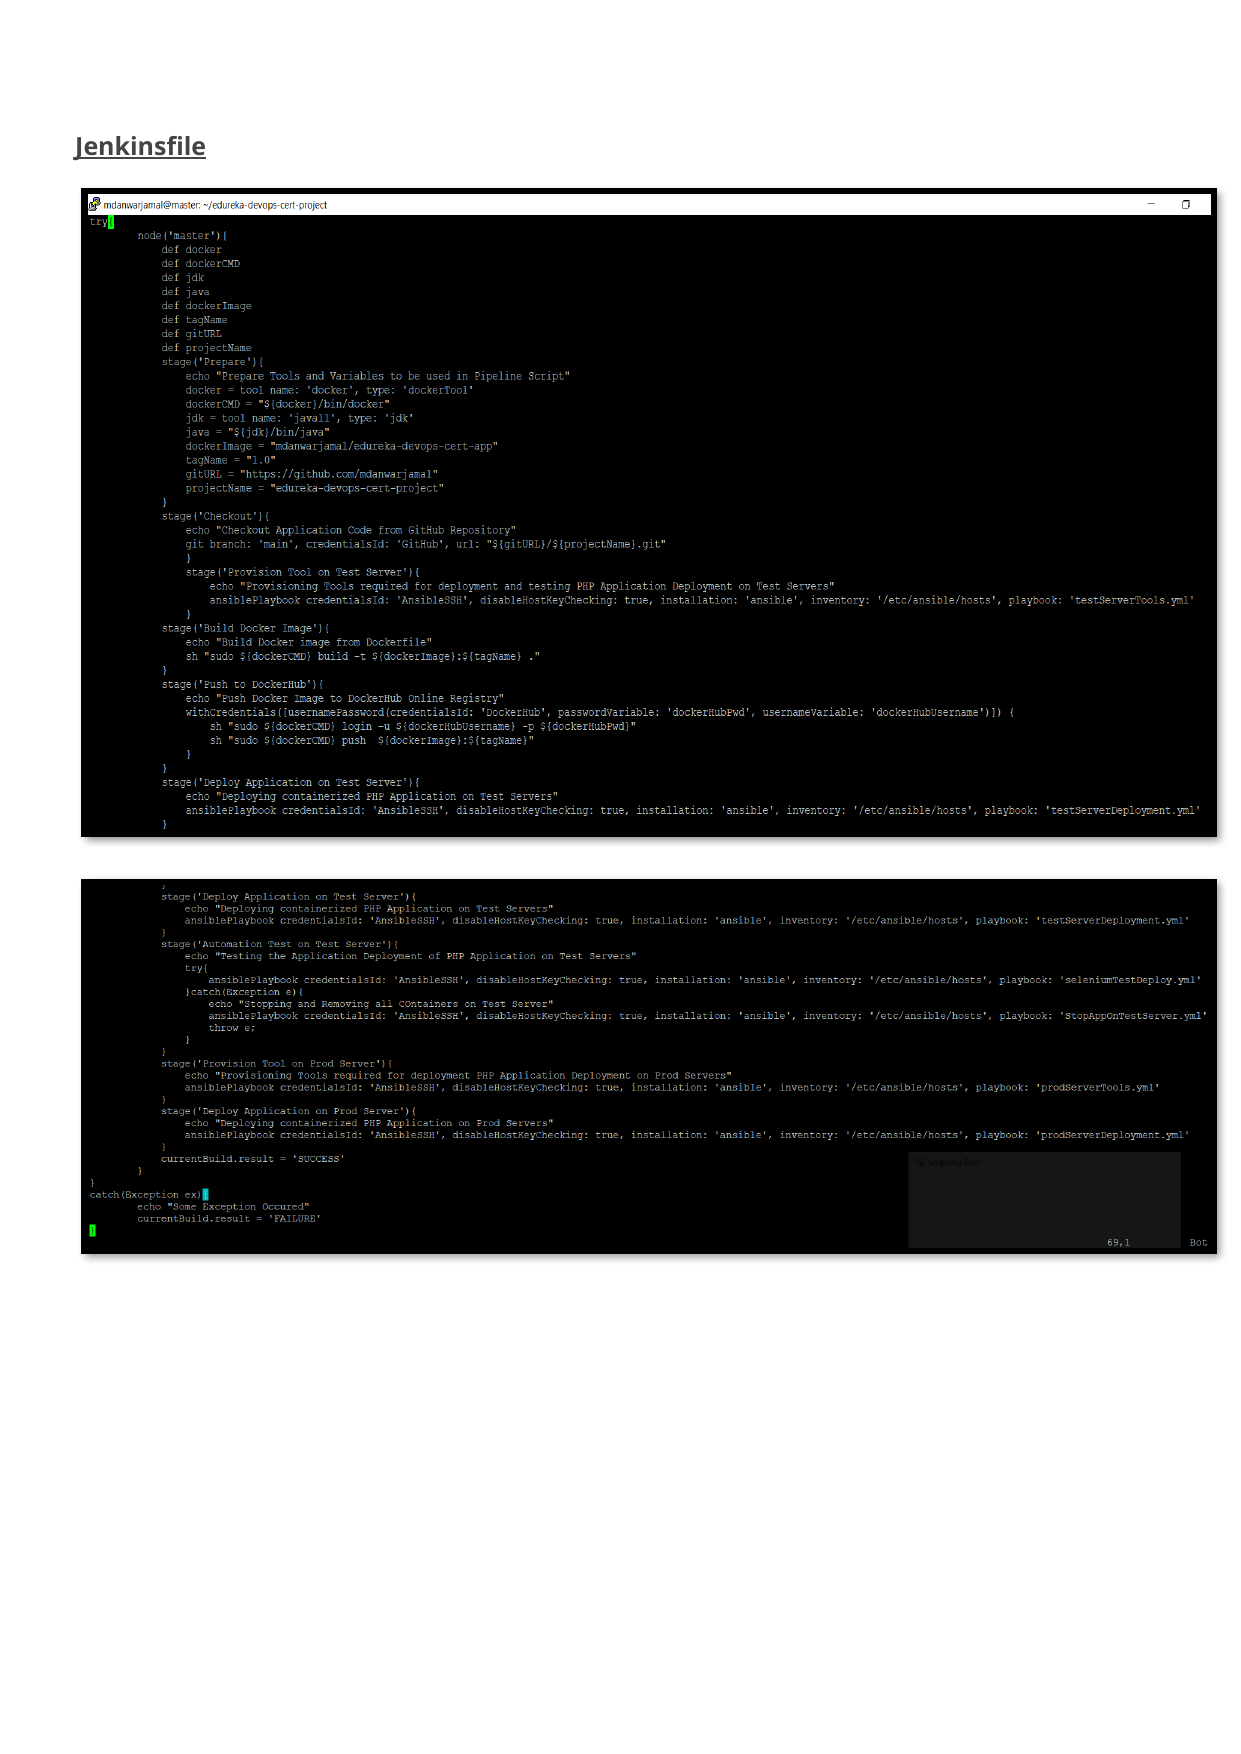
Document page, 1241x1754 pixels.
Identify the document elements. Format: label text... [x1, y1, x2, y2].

text Jenkinsfile [75, 128, 1165, 162]
picture [88, 885, 1210, 1248]
picture [88, 194, 1211, 831]
